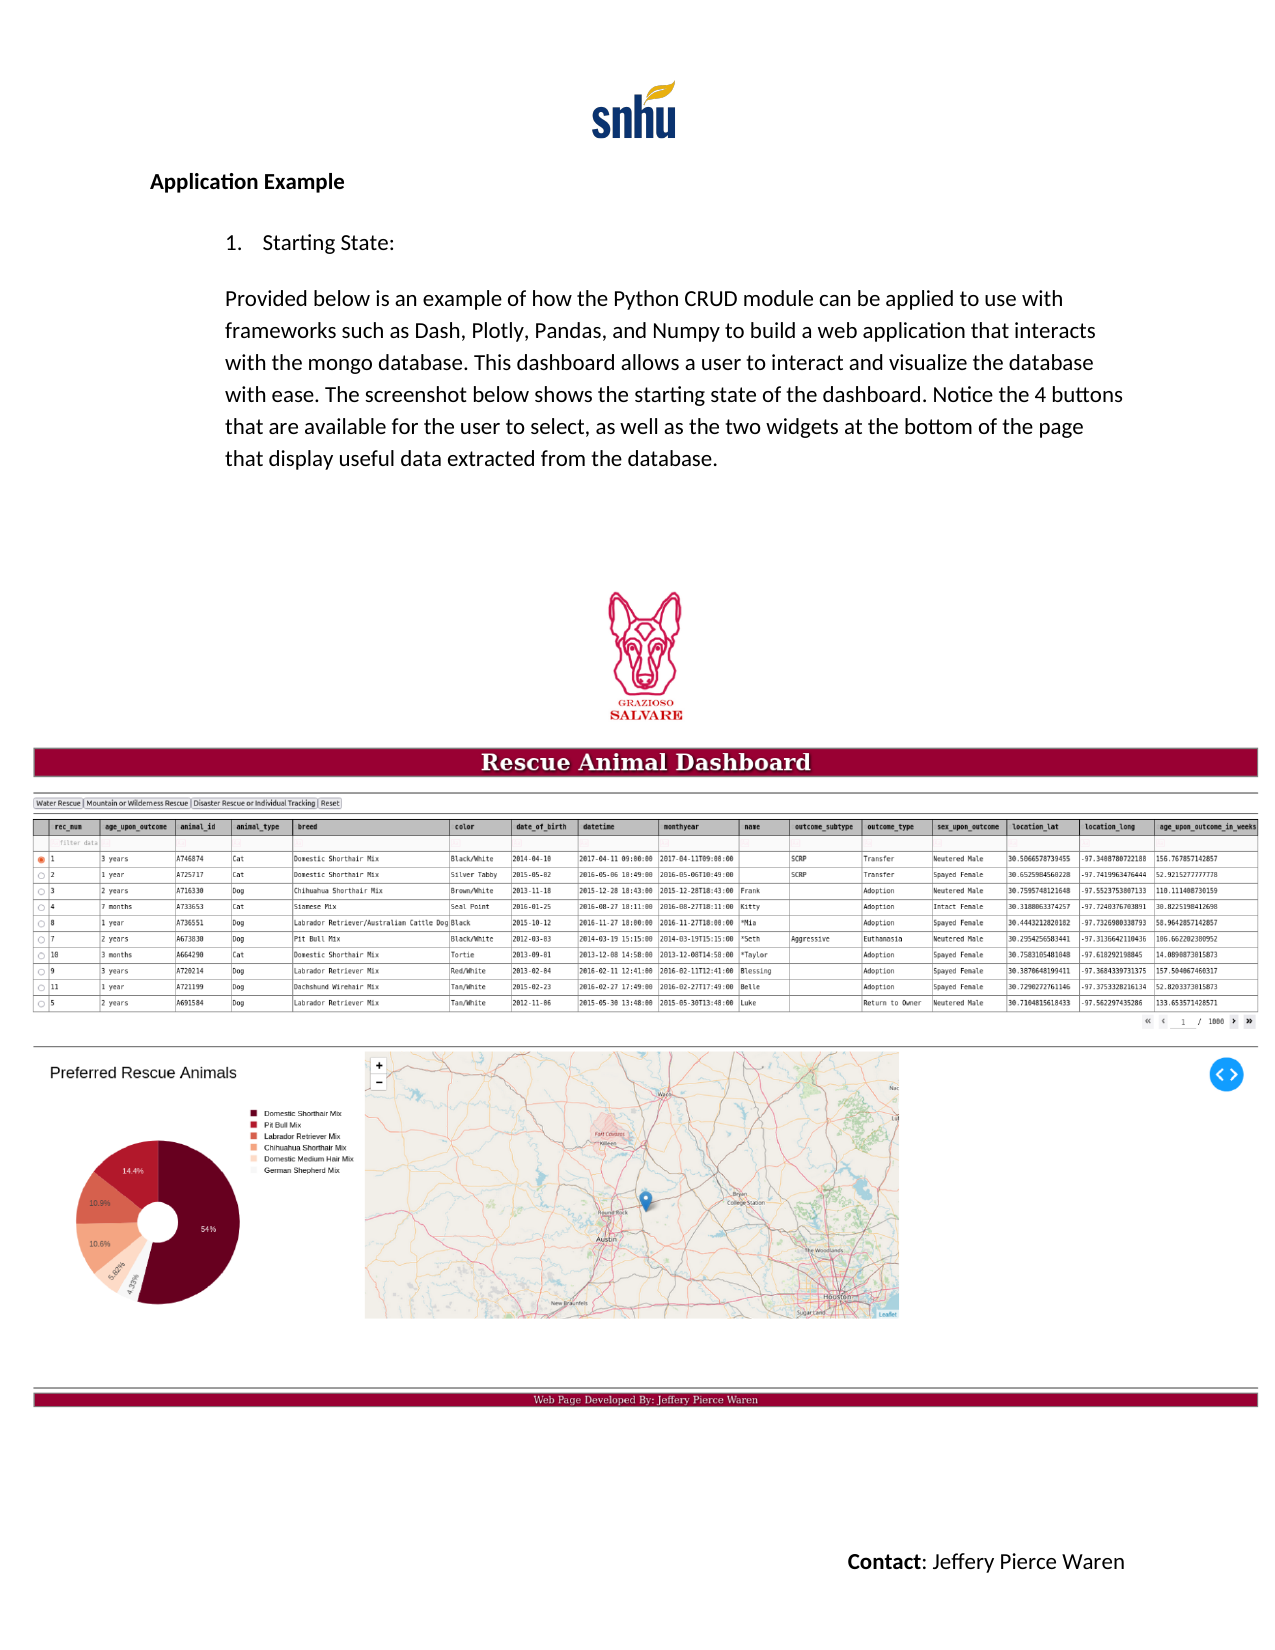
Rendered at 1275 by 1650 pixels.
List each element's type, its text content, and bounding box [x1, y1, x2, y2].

subtitle Application Example [150, 167, 1125, 195]
list Starting State: [225, 228, 1125, 256]
picture [573, 75, 702, 147]
picture [29, 579, 1262, 1411]
text Provided below is an example of how the Python CRUD module can be applied to use with frameworks such as Dash, Plotly, Pandas, and Numpy to build a web application that interacts with the mongo database. This dashboard allows a user to interact and visualize the database with ease. The screenshot below shows the starting state of the dashboard. Notice the 4 buttons that are available for the user to select, as well as the two widgets at the bottom of the page that display useful data extracted from the database. [225, 284, 1125, 473]
